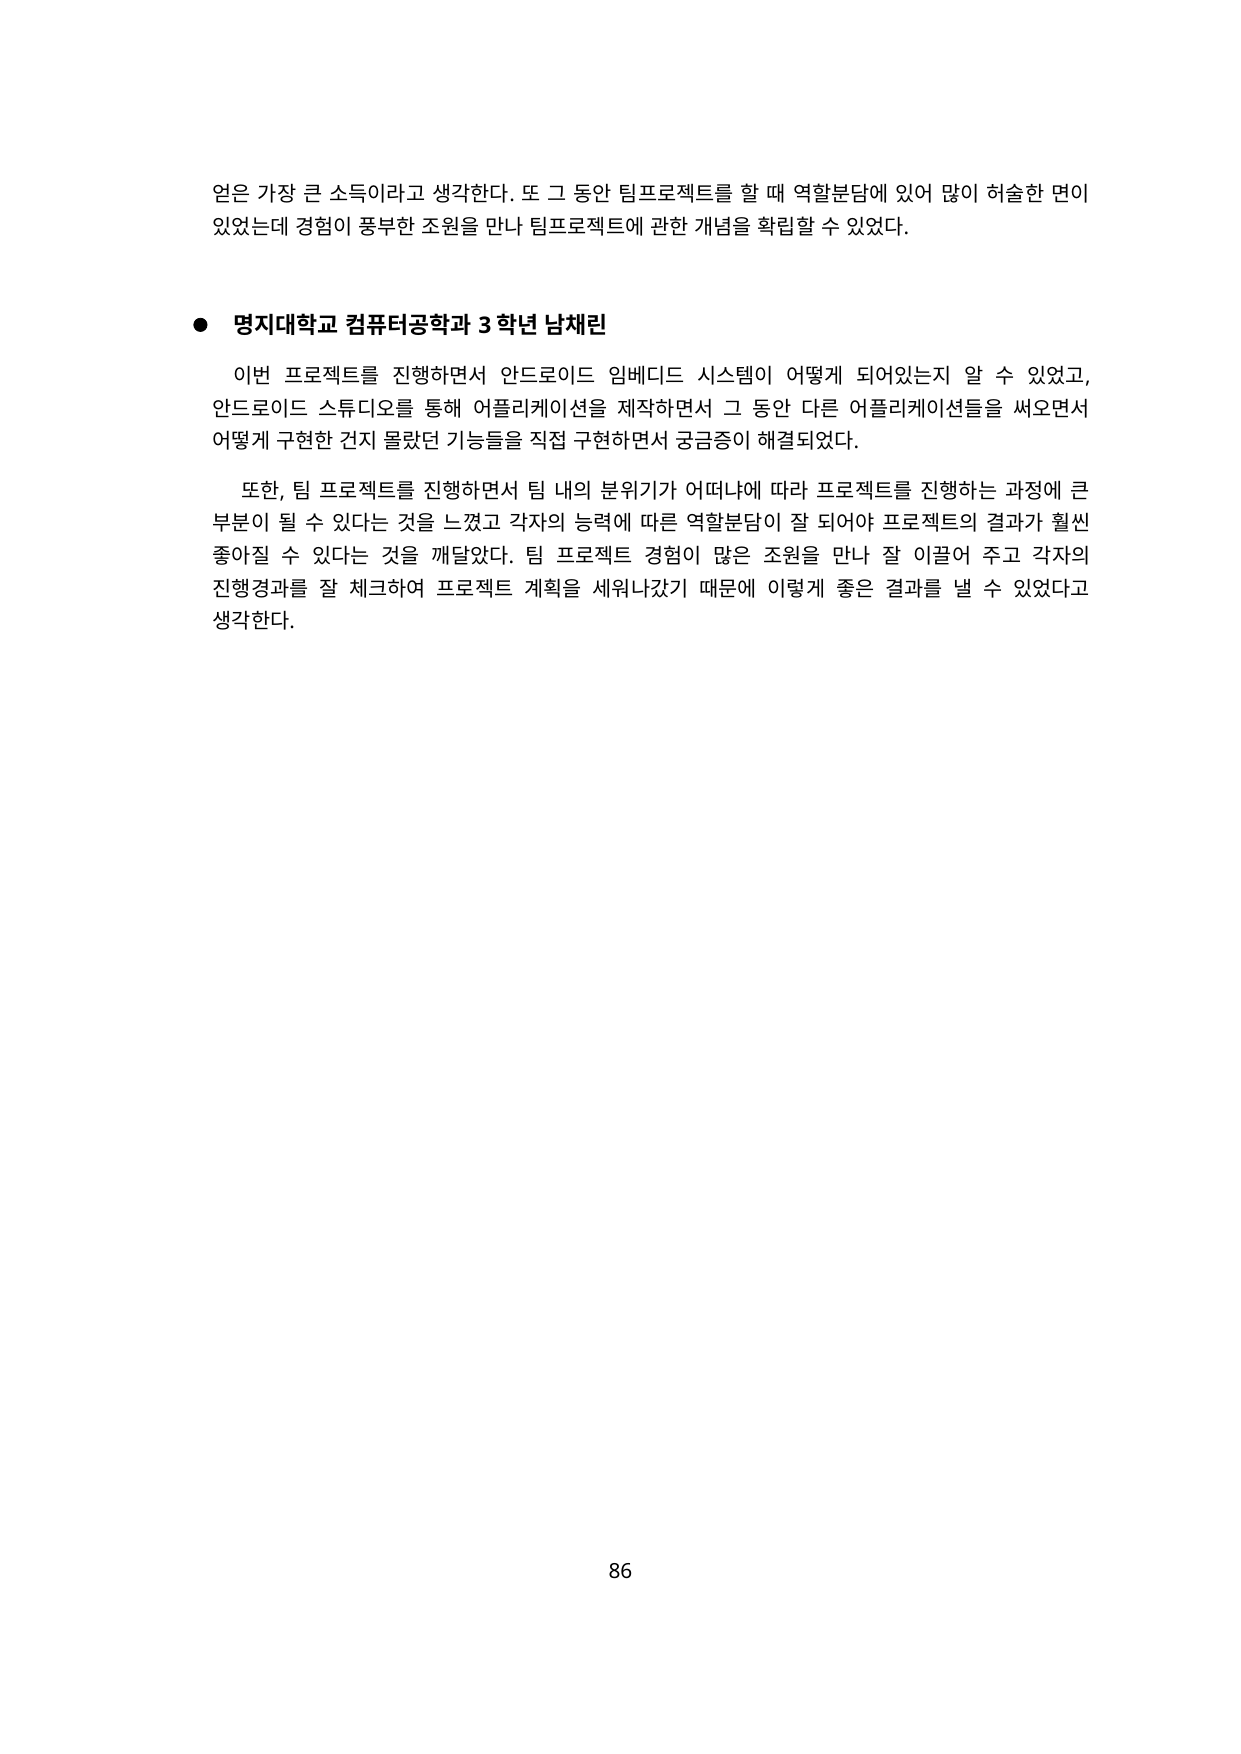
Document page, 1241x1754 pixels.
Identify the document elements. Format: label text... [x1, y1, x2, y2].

text 또한, 팀 프로젝트를 진행하면서 팀 내의 분위기가 어떠냐에 따라 프로젝트를 진행하는 과정에 큰 부분이 될 수 있다는 것을 느꼈고 각자의 능력에 따른 역할분담이 잘 되어야 프로젝트의 결과가 훨씬 좋아질 수 있다는 것을 깨달았다. 팀 프로젝트 경험이 많은 조원을 만나 잘 이끌어 주고 각자의 진행경과를 잘 체크하여 프로젝트 계획을 세워나갔기 때문에 이렇게 좋은 결과를 낼 수 있었다고 생각한다. [212, 474, 1090, 635]
text 이번 프로젝트를 진행하면서 안드로이드 임베디드 시스템이 어떻게 되어있는지 알 수 있었고, 안드로이드 스튜디오를 통해 어플리케이션을 제작하면서 그 동안 다른 어플리케이션들을 써오면서 어떻게 구현한 건지 몰랐던 기능들을 직접 구현하면서 궁금증이 해결되었다. [212, 359, 1090, 455]
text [212, 177, 1090, 240]
list 명지대학교 컴퓨터공학과 3학년 남채린 [192, 307, 1090, 340]
